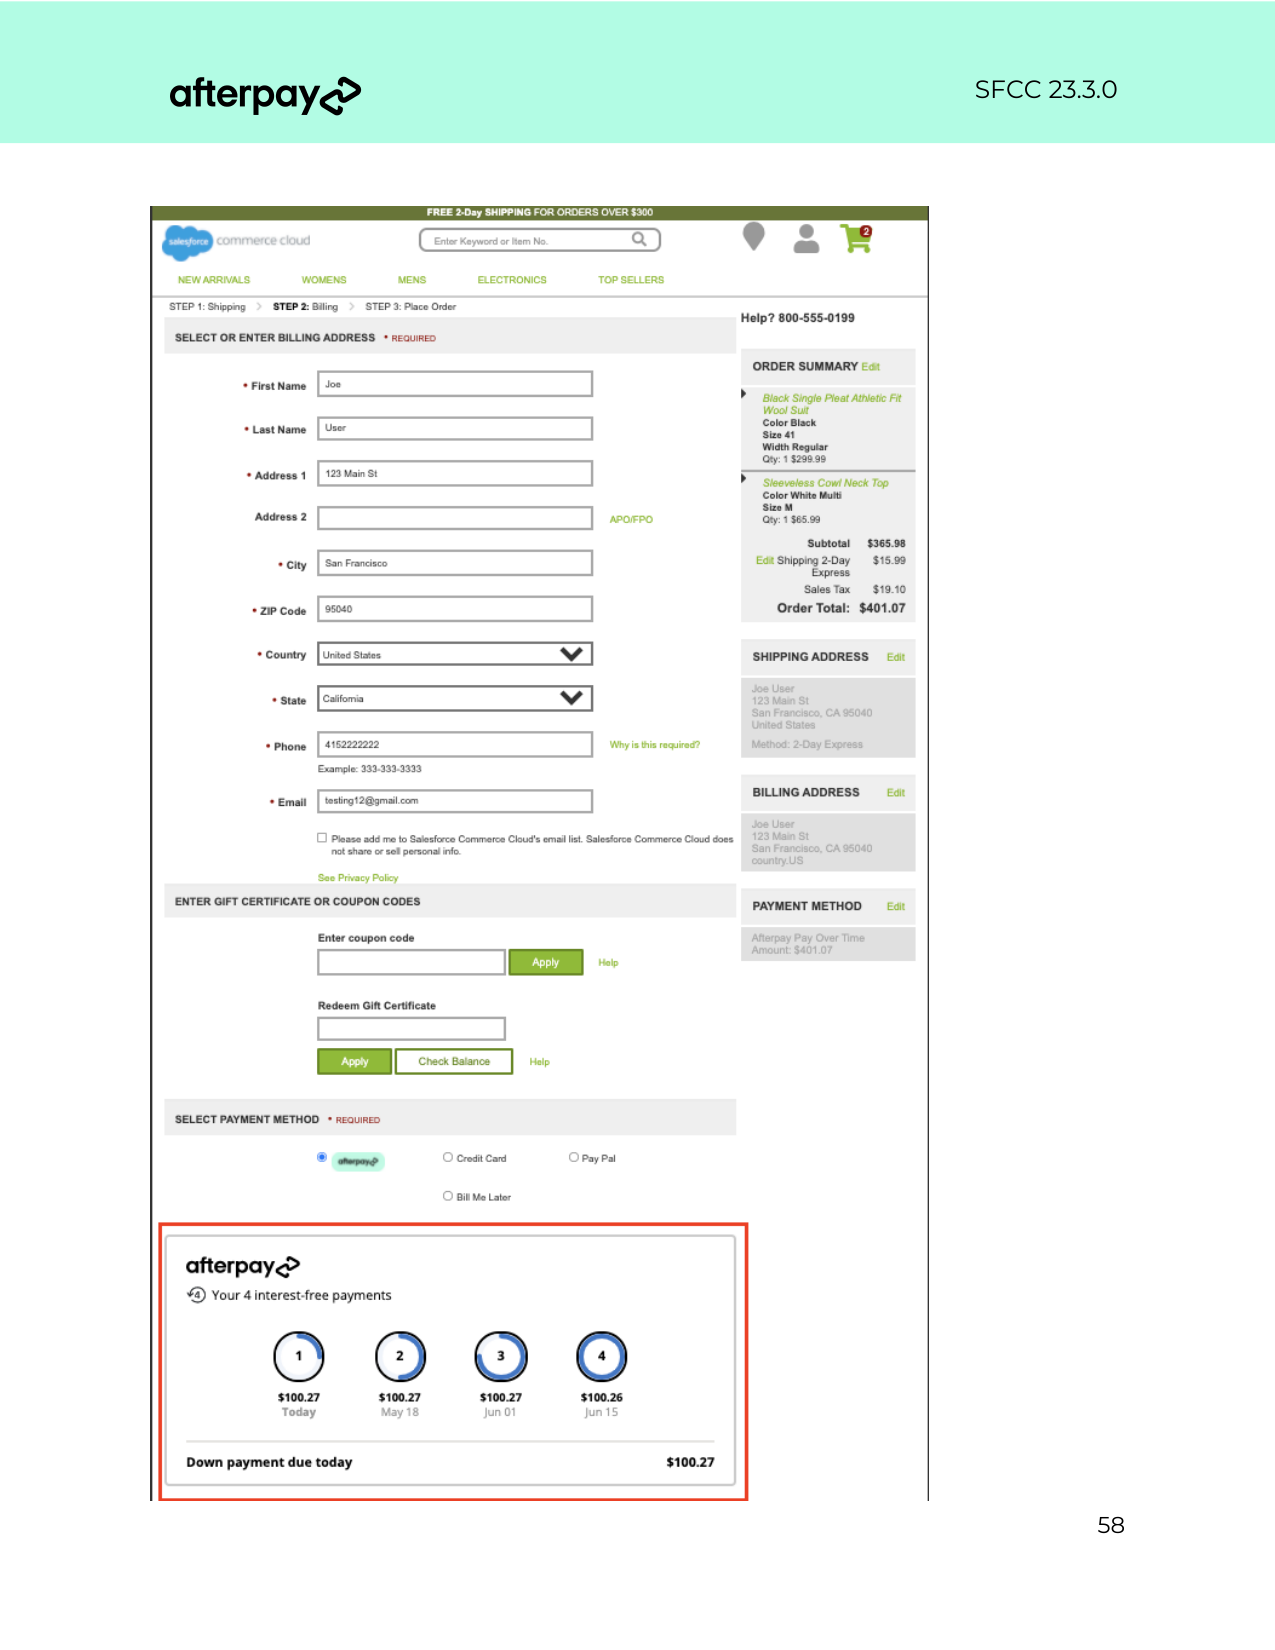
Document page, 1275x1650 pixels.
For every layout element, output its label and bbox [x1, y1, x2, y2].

picture [150, 206, 929, 1501]
picture [134, 48, 397, 144]
